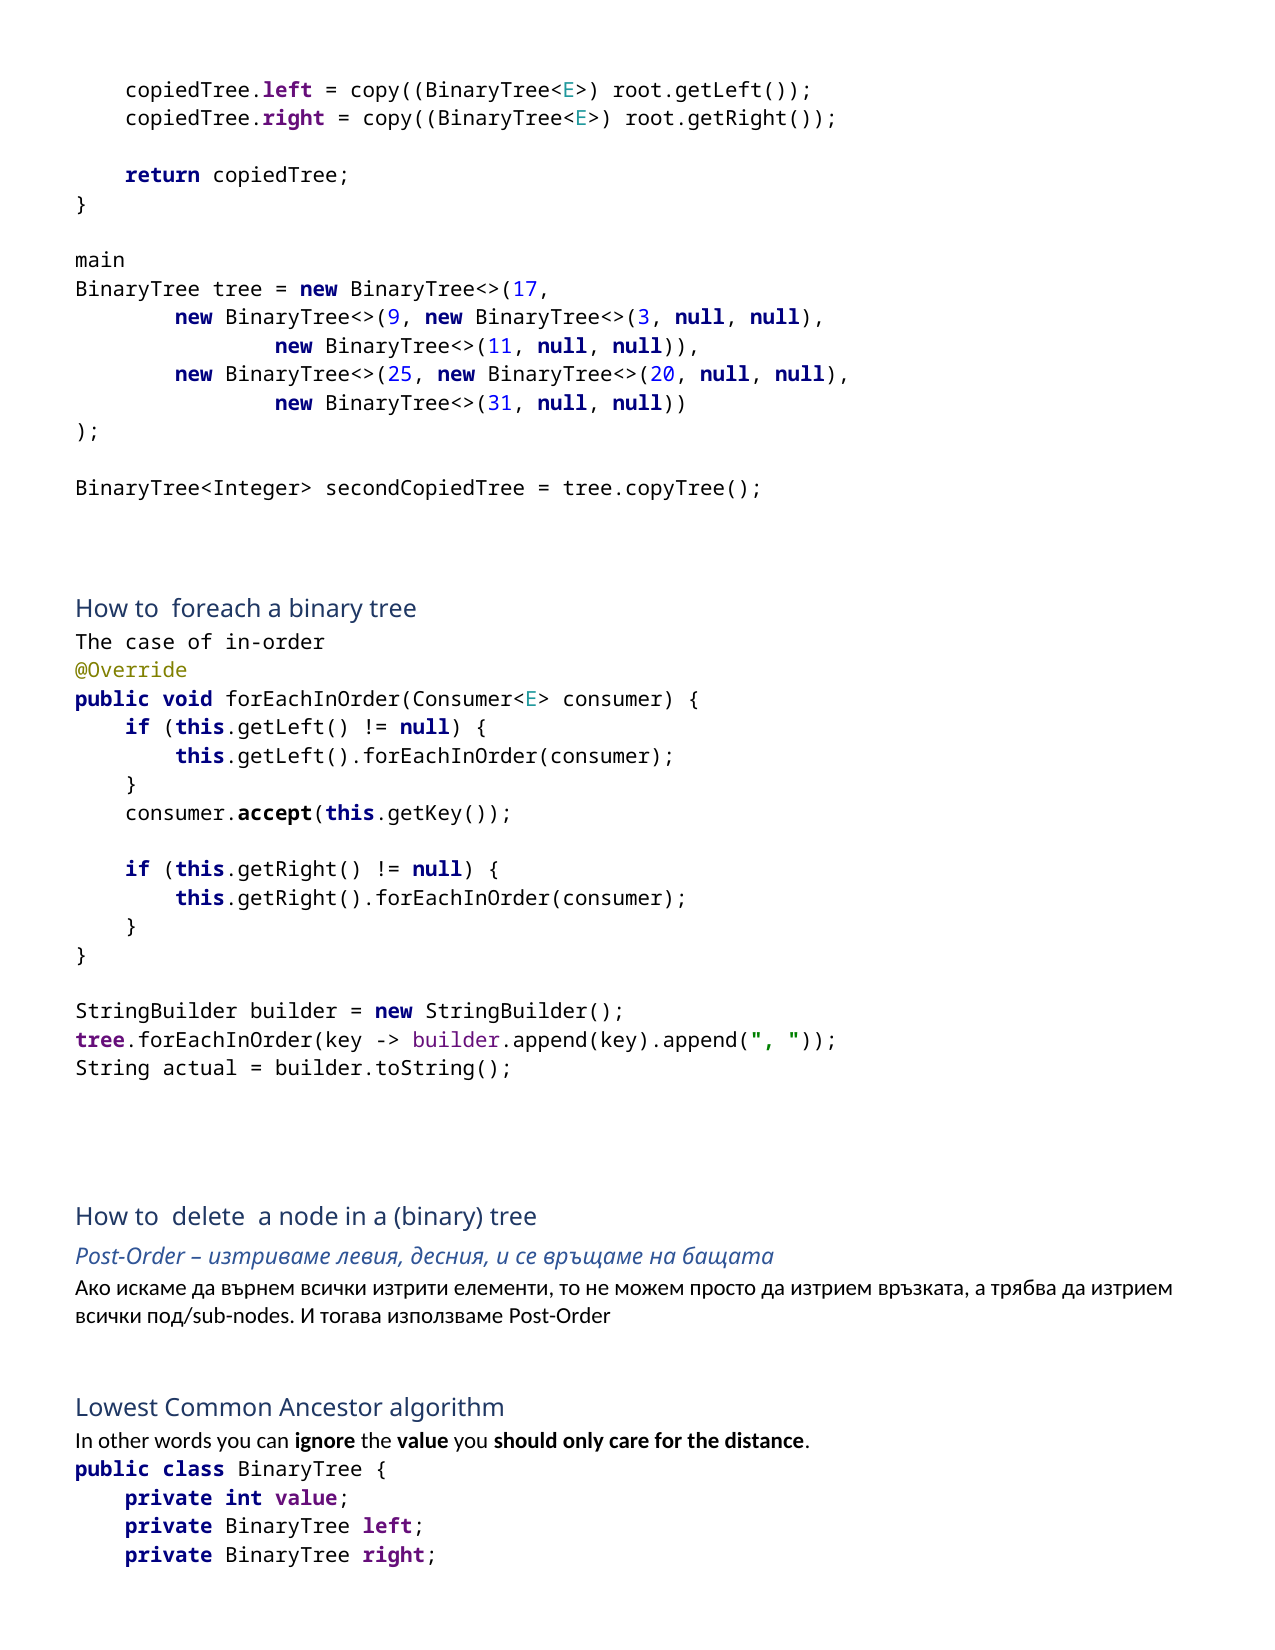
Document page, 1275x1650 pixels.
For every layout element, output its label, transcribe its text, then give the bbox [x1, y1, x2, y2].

text main [75, 246, 1200, 274]
subtitle How to delete a node in a (binary) tree [75, 1199, 1200, 1233]
text In other words you can ignore the value you should only care for the distance. [75, 1426, 1200, 1454]
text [75, 1454, 1200, 1568]
text return copiedTree; } [75, 132, 1200, 217]
text @Override public void forEachInOrder(Consumer<E> consumer) { if (this.getLeft() != null) { this.getLeft().forEachInOrder(consumer); } consumer.accept(this.getKey()); if (this.getRight() != null) { this.getRight().forEachInOrder(consumer); } } [75, 655, 1200, 968]
subtitle Lowest Common Ancestor algorithm [75, 1389, 1200, 1424]
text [75, 75, 1200, 132]
subtitle Post-Order – изтриваме левия, десния, и се връщаме на бащата [75, 1239, 1200, 1271]
text StringBuilder builder = new StringBuilder(); tree.forEachInOrder(key -> builder.append(key).append(", ")); String actual = builder.toString(); [75, 997, 1200, 1082]
subtitle How to foreach a binary tree [75, 590, 1200, 624]
text BinaryTree tree = new BinaryTree<>(17, new BinaryTree<>(9, new BinaryTree<>(3, null, null), new BinaryTree<>(11, null, null)), new BinaryTree<>(25, new BinaryTree<>(20, null, null), new BinaryTree<>(31, null, null)) ); BinaryTree<Integer> secondCopiedTree = tree.copyTree(); [75, 274, 1200, 502]
text The case of in-order [75, 627, 1200, 655]
text Ако искаме да върнем всички изтрити елементи, то не можем просто да изтрием връзката, а трябва да изтрием всички под/sub-nodes. И тогава използваме Post-Order [75, 1273, 1200, 1329]
